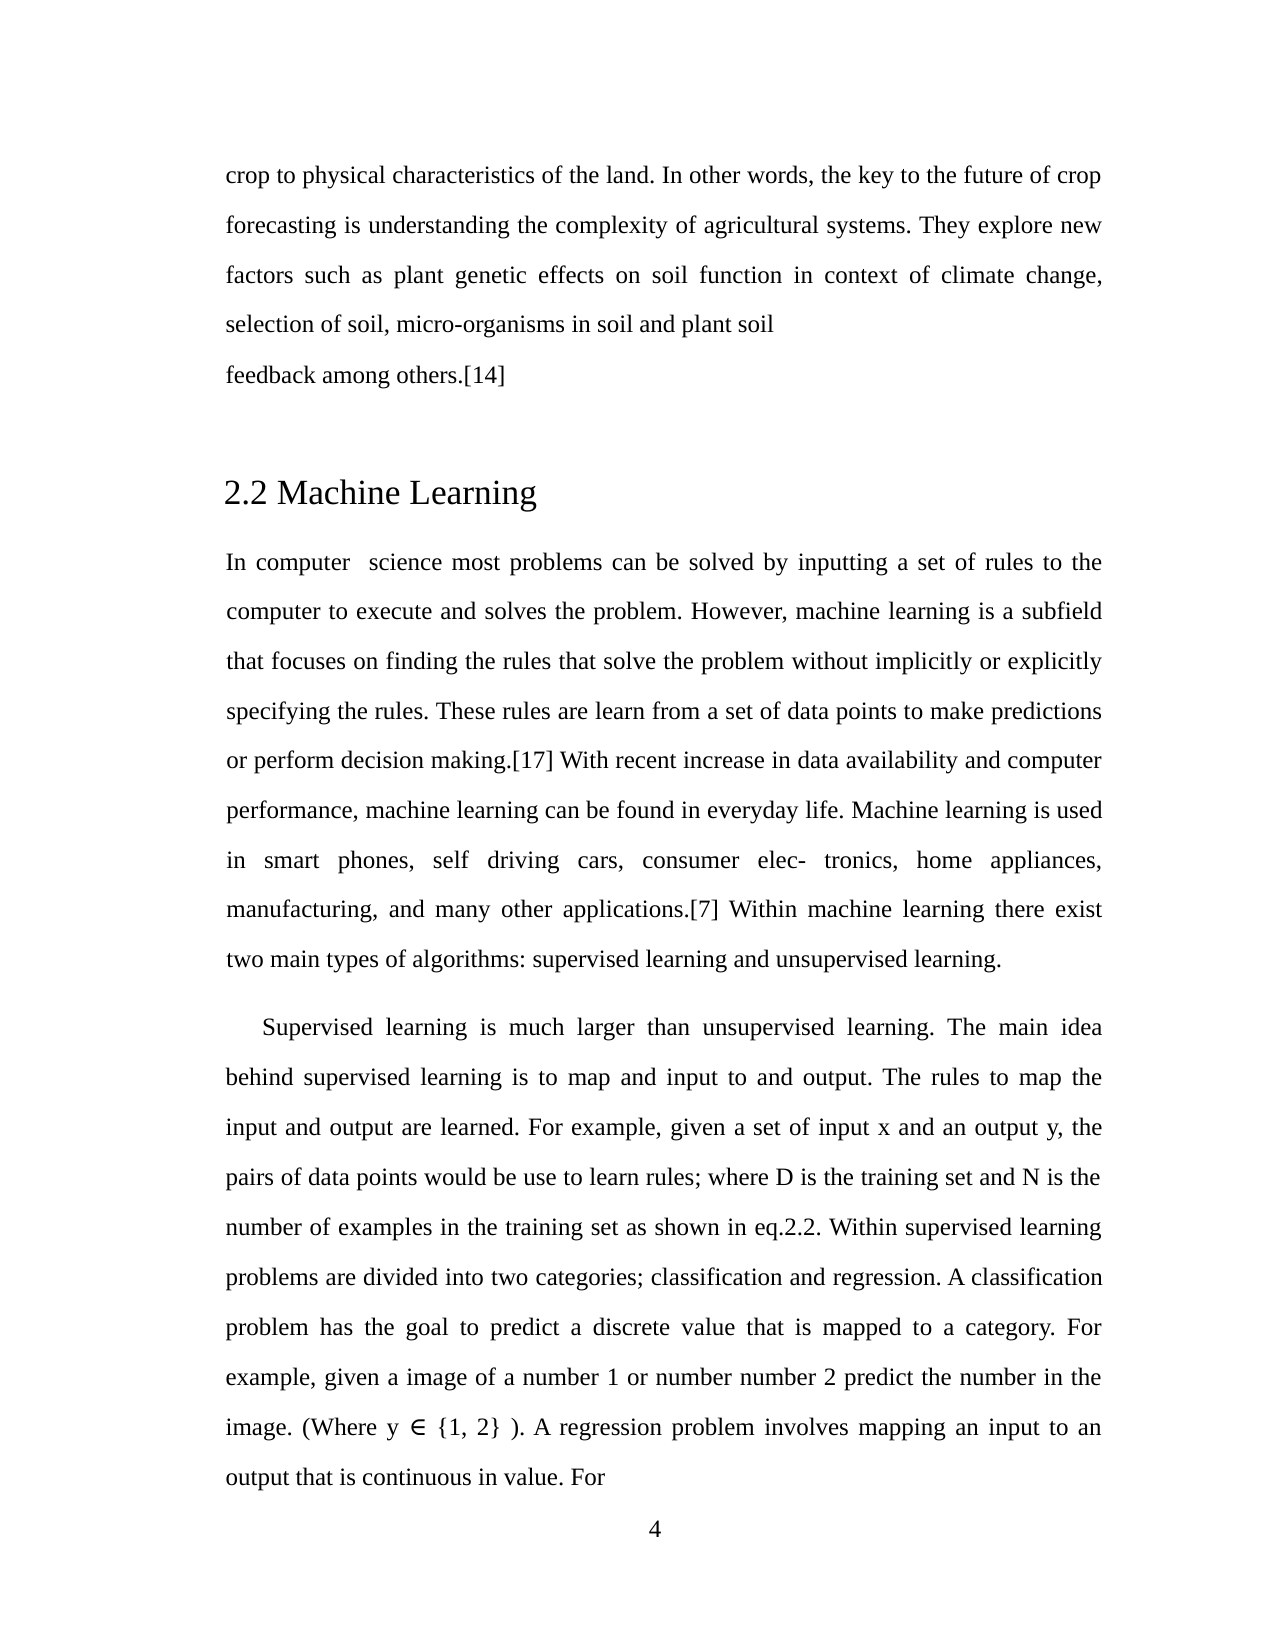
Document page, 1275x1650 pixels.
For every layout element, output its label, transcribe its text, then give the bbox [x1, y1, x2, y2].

text feedback among others.[14] [225, 360, 1103, 388]
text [225, 160, 1103, 338]
text In computer science most problems can be solved by inputting a set of rules to the computer to execute and solves the problem. However, machine learning is a subfield that focuses on finding the rules that solve the problem without implicitly or explicitly specifying the rules. These rules are learn from a set of data points to make predictions or perform decision making.[17] With recent increase in data availability and computer performance, machine learning can be found in everyday life. Machine learning is used in smart phones, self driving cars, consumer elec- tronics, home appliances, manufacturing, and many other applications.[7] Within machine learning there exist two main types of algorithms: supervised learning and unsupervised learning. [225, 547, 1103, 973]
subtitle 2.2 Machine Learning [223, 472, 1111, 512]
text Supervised learning is much larger than unsupervised learning. The main idea behind supervised learning is to map and input to and output. The rules to map the input and output are learned. For example, given a set of input x and an output y, the pairs of data points would be use to learn rules; where D is the training set and N is the number of examples in the training set as shown in eq.2.2. Within supervised learning problems are divided into two categories; classification and regression. A classification problem has the goal to predict a discrete value that is mapped to a category. For example, given a image of a number 1 or number number 2 predict the number in the image. (Where y ∈ {1, 2} ). A regression problem involves mapping an input to an output that is continuous in value. For [225, 1012, 1103, 1491]
